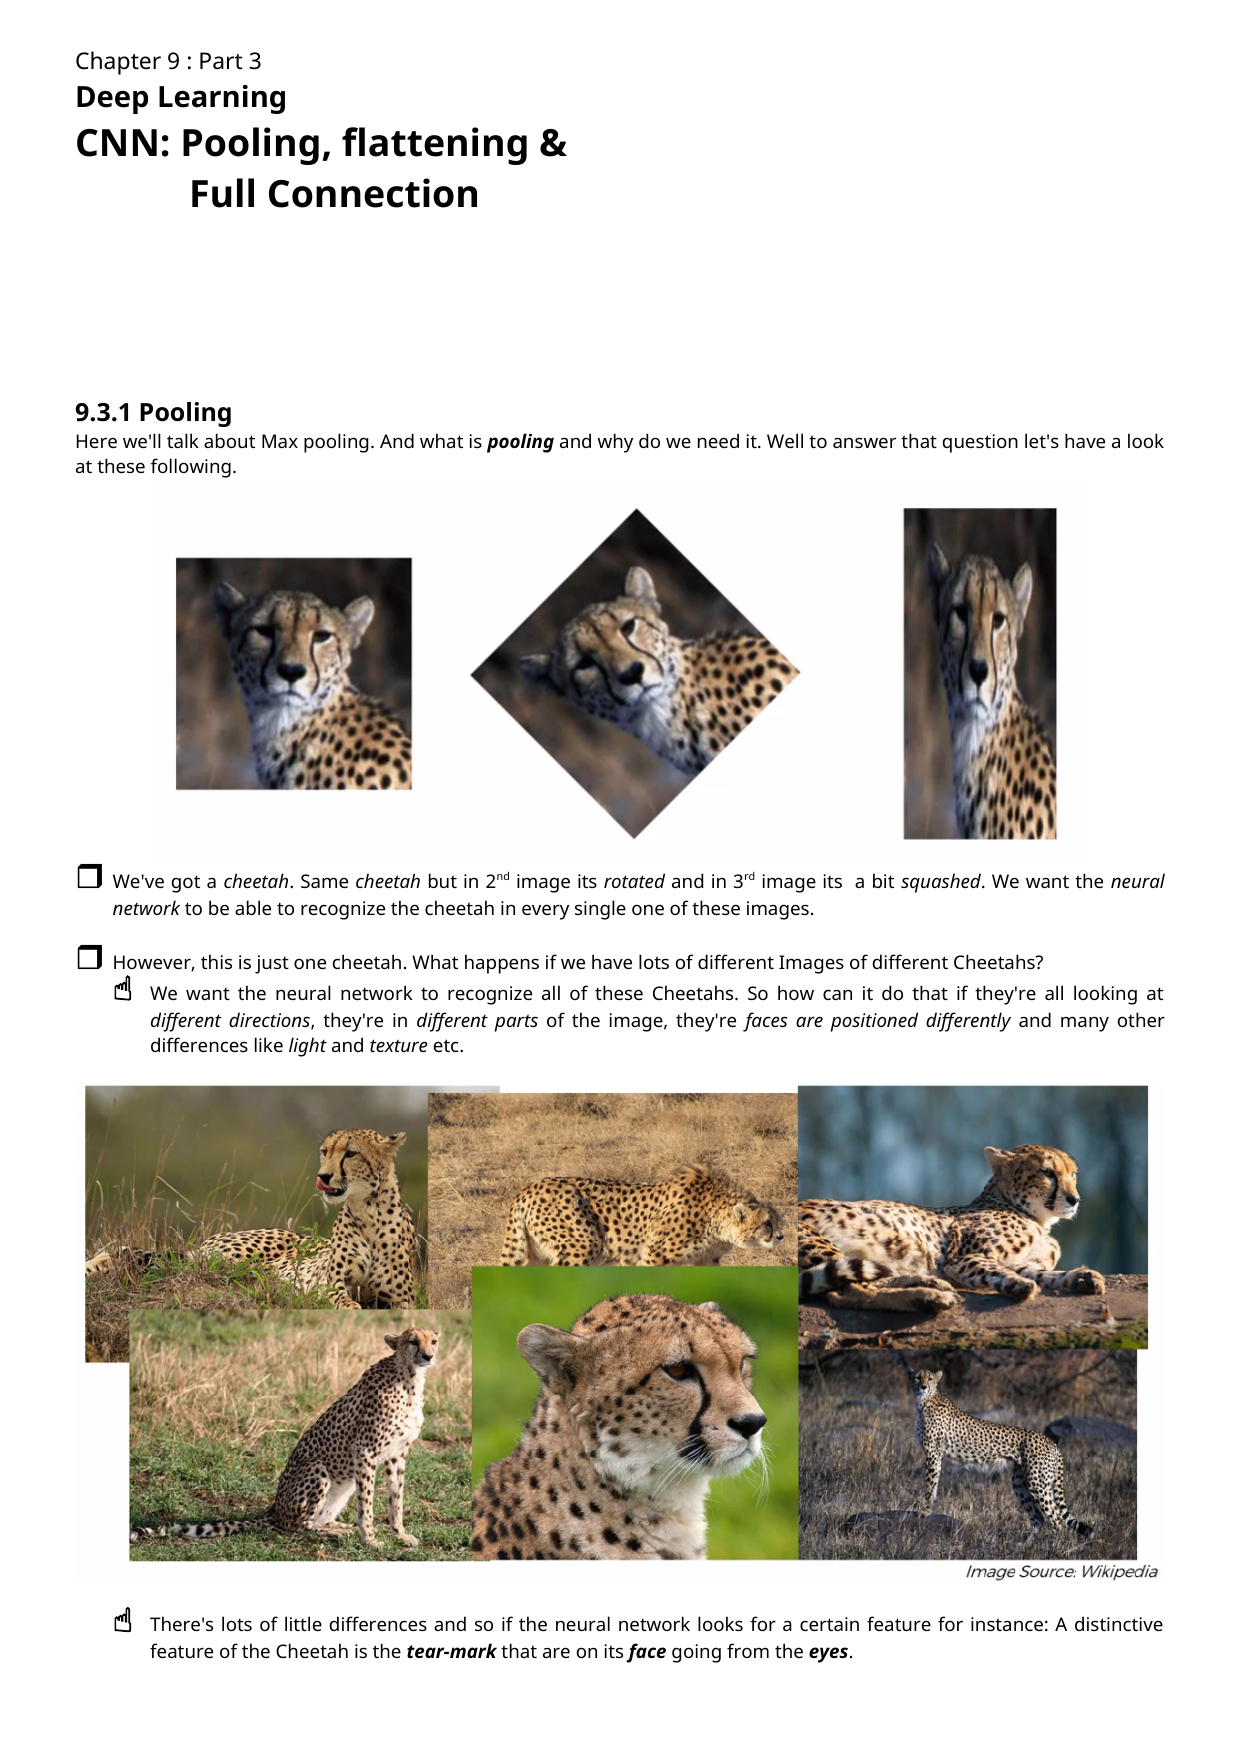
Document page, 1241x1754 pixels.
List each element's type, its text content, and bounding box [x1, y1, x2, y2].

text CNN: Pooling, flattening & [75, 116, 1165, 167]
text Full Connection [75, 167, 1165, 218]
text Here we'll talk about Max pooling. And what is pooling and why do we need it. Well to answer that question let's have a look at these following. [75, 428, 1165, 479]
list We want the neural network to recognize all of these Cheetahs. So how can it do that if they're all looking at different directions, they're in different parts of the image, they're faces are positioned differently and many other differences like light and texture etc. [112, 977, 1165, 1058]
picture [150, 479, 1090, 866]
list We've got a cheetah. Same cheetah but in 2nd image its rotated and in 3rd image its a bit squashed. We want the neural network to be able to recognize the cheetah in every single one of these images. [75, 865, 1165, 921]
text 9.3.1 Pooling [75, 394, 1165, 428]
list However, this is just one cheetah. What happens if we have lots of different Images of different Cheetahs? [75, 947, 1165, 977]
text Deep Learning [75, 76, 1165, 116]
text Chapter 9 : Part 3 [75, 45, 1165, 76]
list There's lots of little differences and so if the neural network looks for a certain feature for instance: A distinctive feature of the Cheetah is the tear-mark that are on its face going from the eyes. [112, 1608, 1165, 1664]
picture [75, 1083, 1166, 1583]
